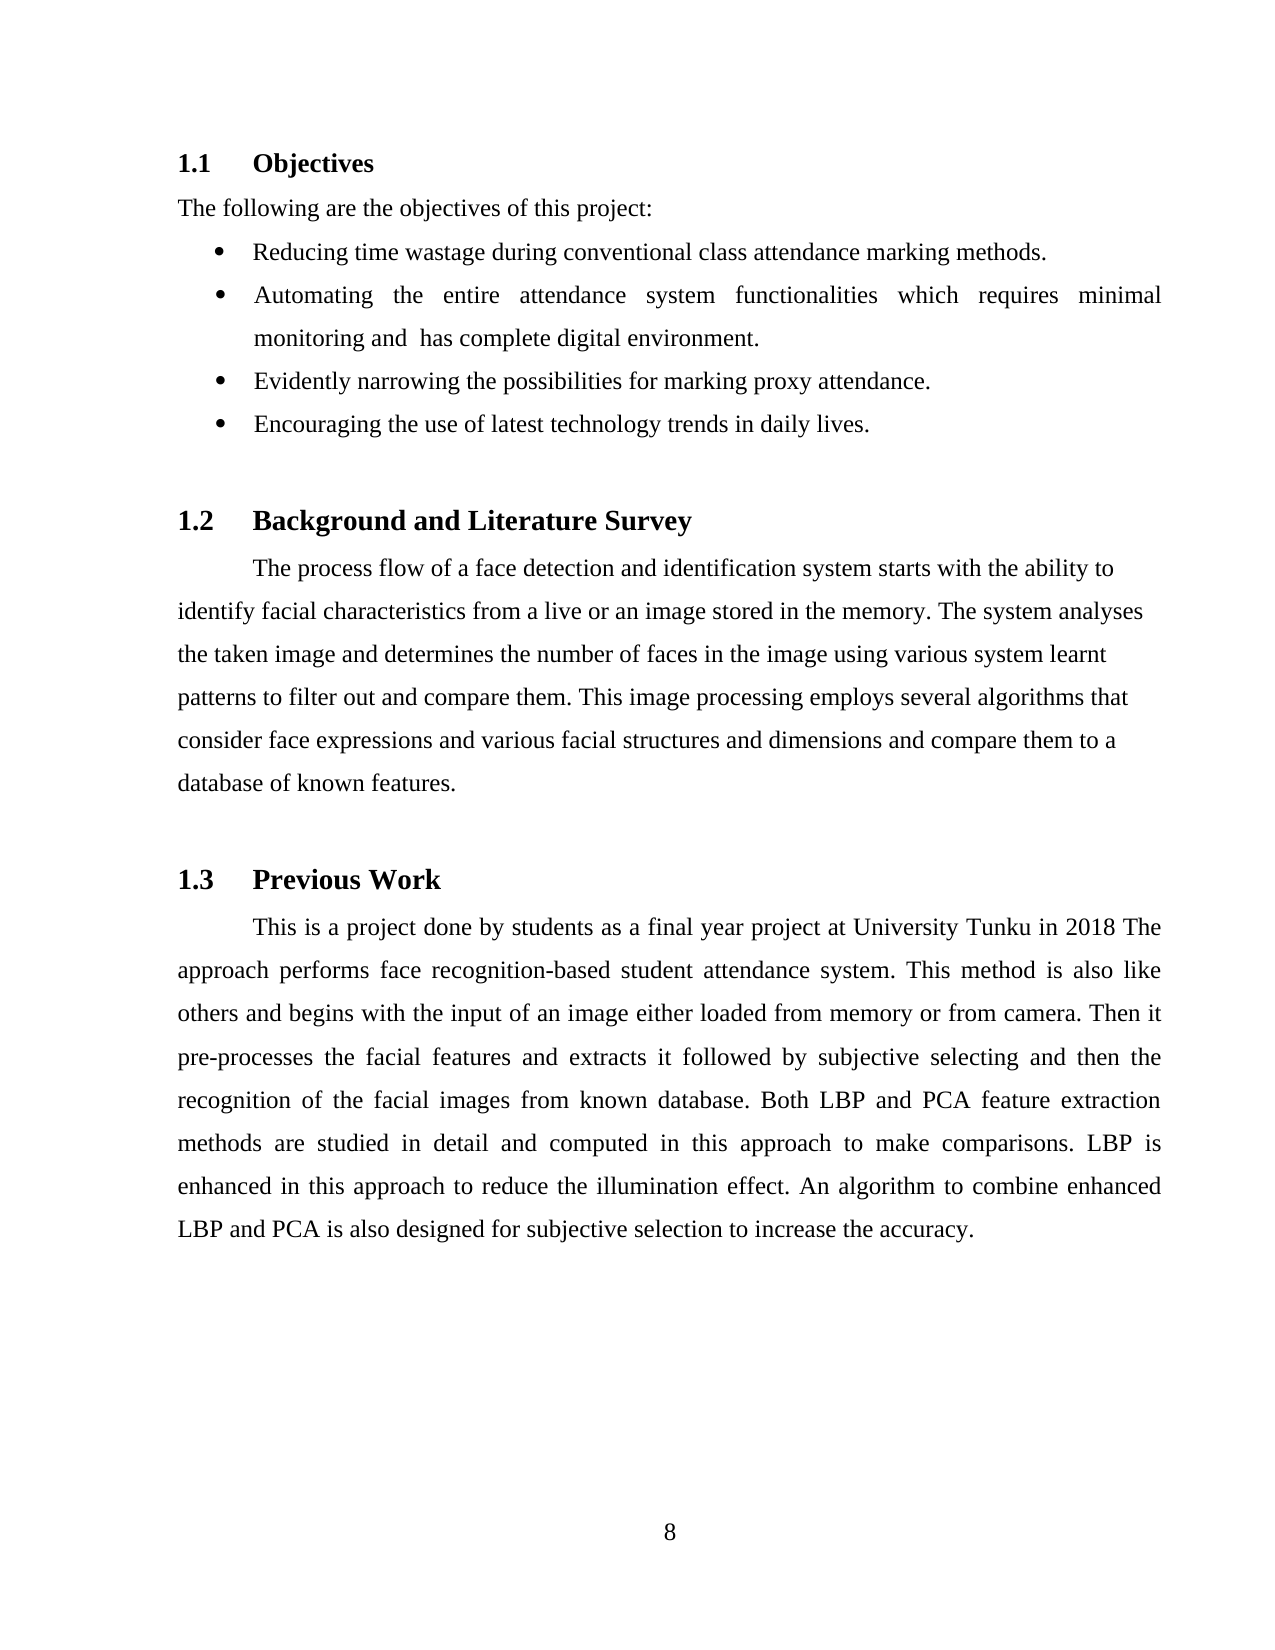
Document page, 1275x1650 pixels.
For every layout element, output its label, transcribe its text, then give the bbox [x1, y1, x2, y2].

list Objectives [177, 147, 1162, 178]
list Automating the entire attendance system functionalities which requires minimal monitoring and has complete digital environment. [216, 280, 1162, 352]
list Previous Work [177, 862, 1162, 896]
list Reducing time wastage during conventional class attendance marking methods. [215, 237, 1162, 265]
text The following are the objectives of this project: [177, 193, 1162, 222]
text The process flow of a face detection and identification system starts with the ability to identify facial characteristics from a live or an image stored in the memory. The system analyses the taken image and determines the number of faces in the image using various system learnt patterns to filter out and compare them. This image processing employs several algorithms that consider face expressions and various facial structures and dimensions and compare them to a database of known features. [177, 553, 1162, 797]
list Background and Literature Survey [177, 503, 1162, 536]
text This is a project done by students as a final year project at University Tunku in 2018 The approach performs face recognition-based student attendance system. This method is also like others and begins with the input of an image either loaded from memory or from camera. Then it pre-processes the facial features and extracts it followed by subjective selecting and then the recognition of the facial images from known database. Both LBP and PCA feature extraction methods are studied in detail and computed in this approach to make comparisons. LBP is enhanced in this approach to reduce the illumination effect. An algorithm to combine enhanced LBP and PCA is also designed for subjective selection to increase the accuracy. [177, 912, 1162, 1243]
list Encouraging the use of latest technology trends in daily lives. [216, 409, 1162, 438]
list Evidently narrowing the possibilities for marking proxy attendance. [216, 366, 1162, 395]
